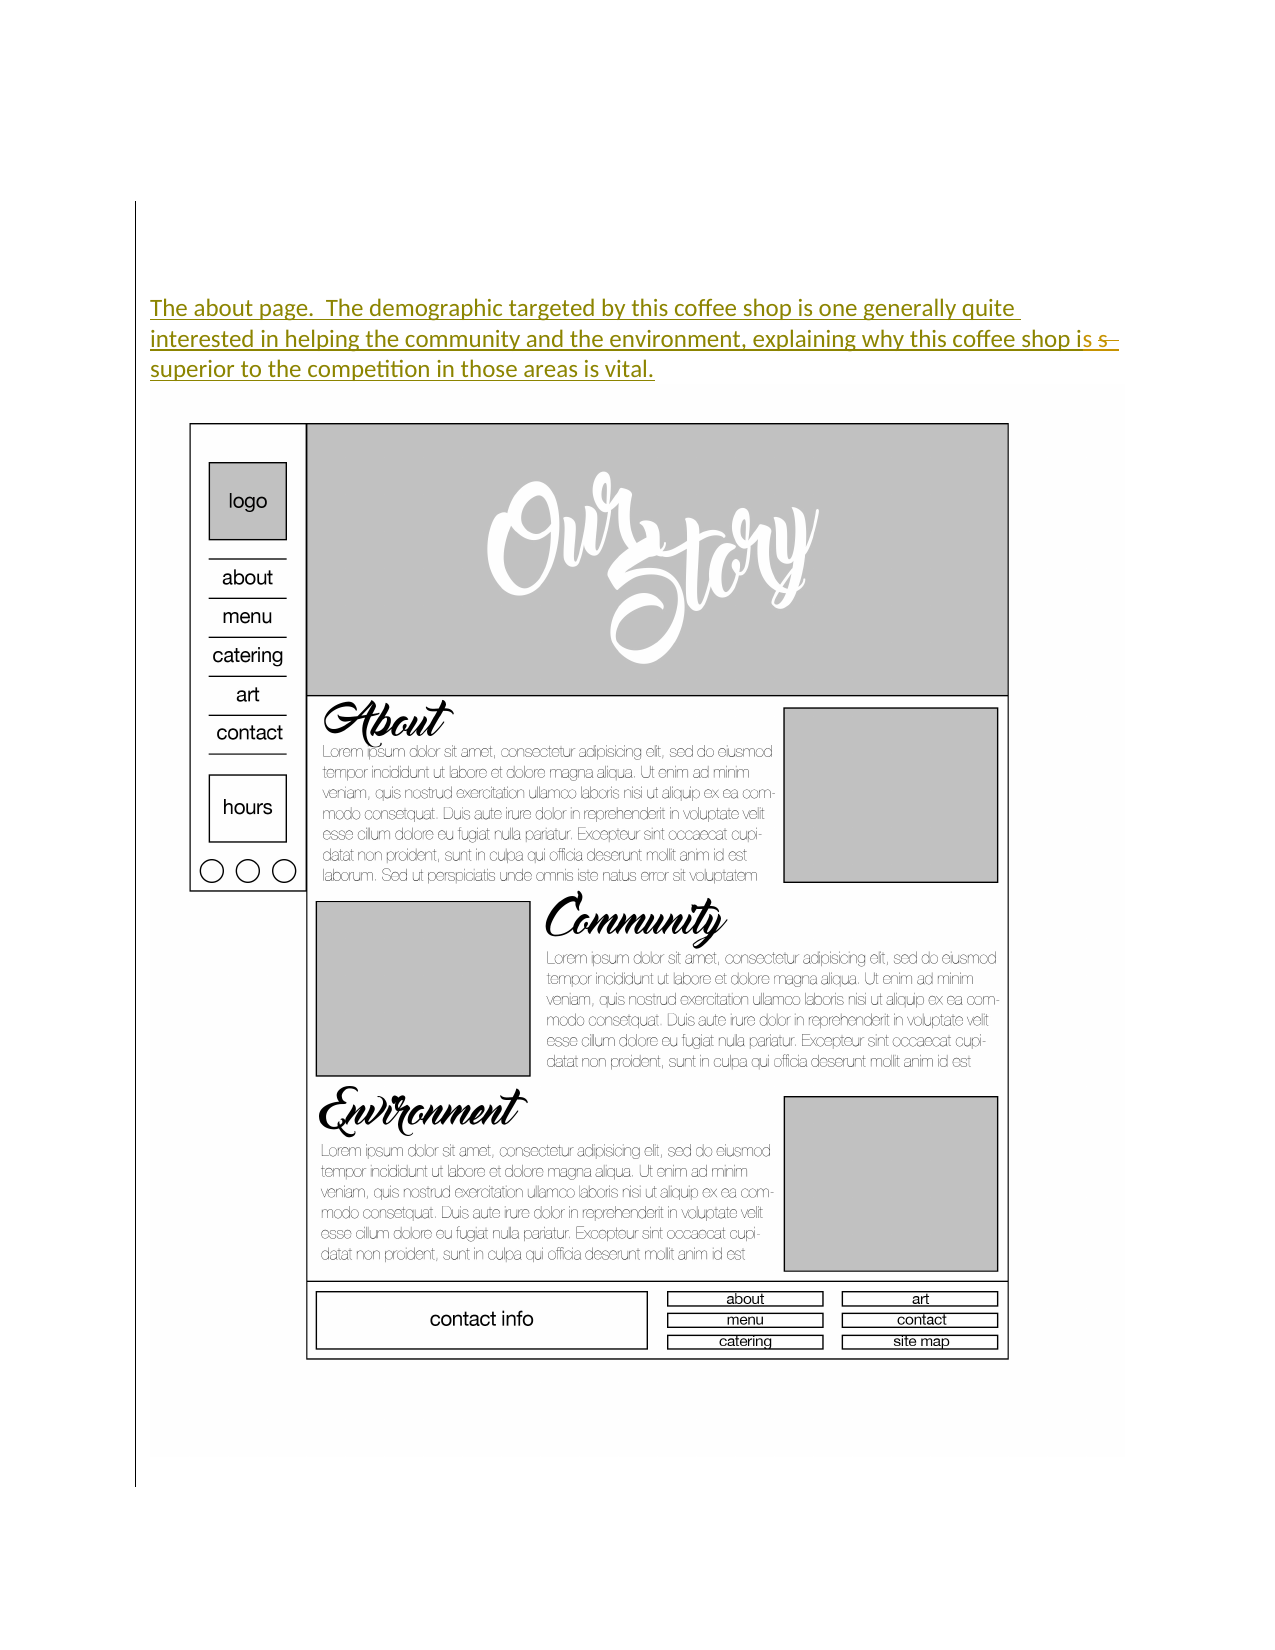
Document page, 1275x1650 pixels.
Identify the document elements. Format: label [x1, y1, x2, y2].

picture [150, 384, 1125, 1457]
